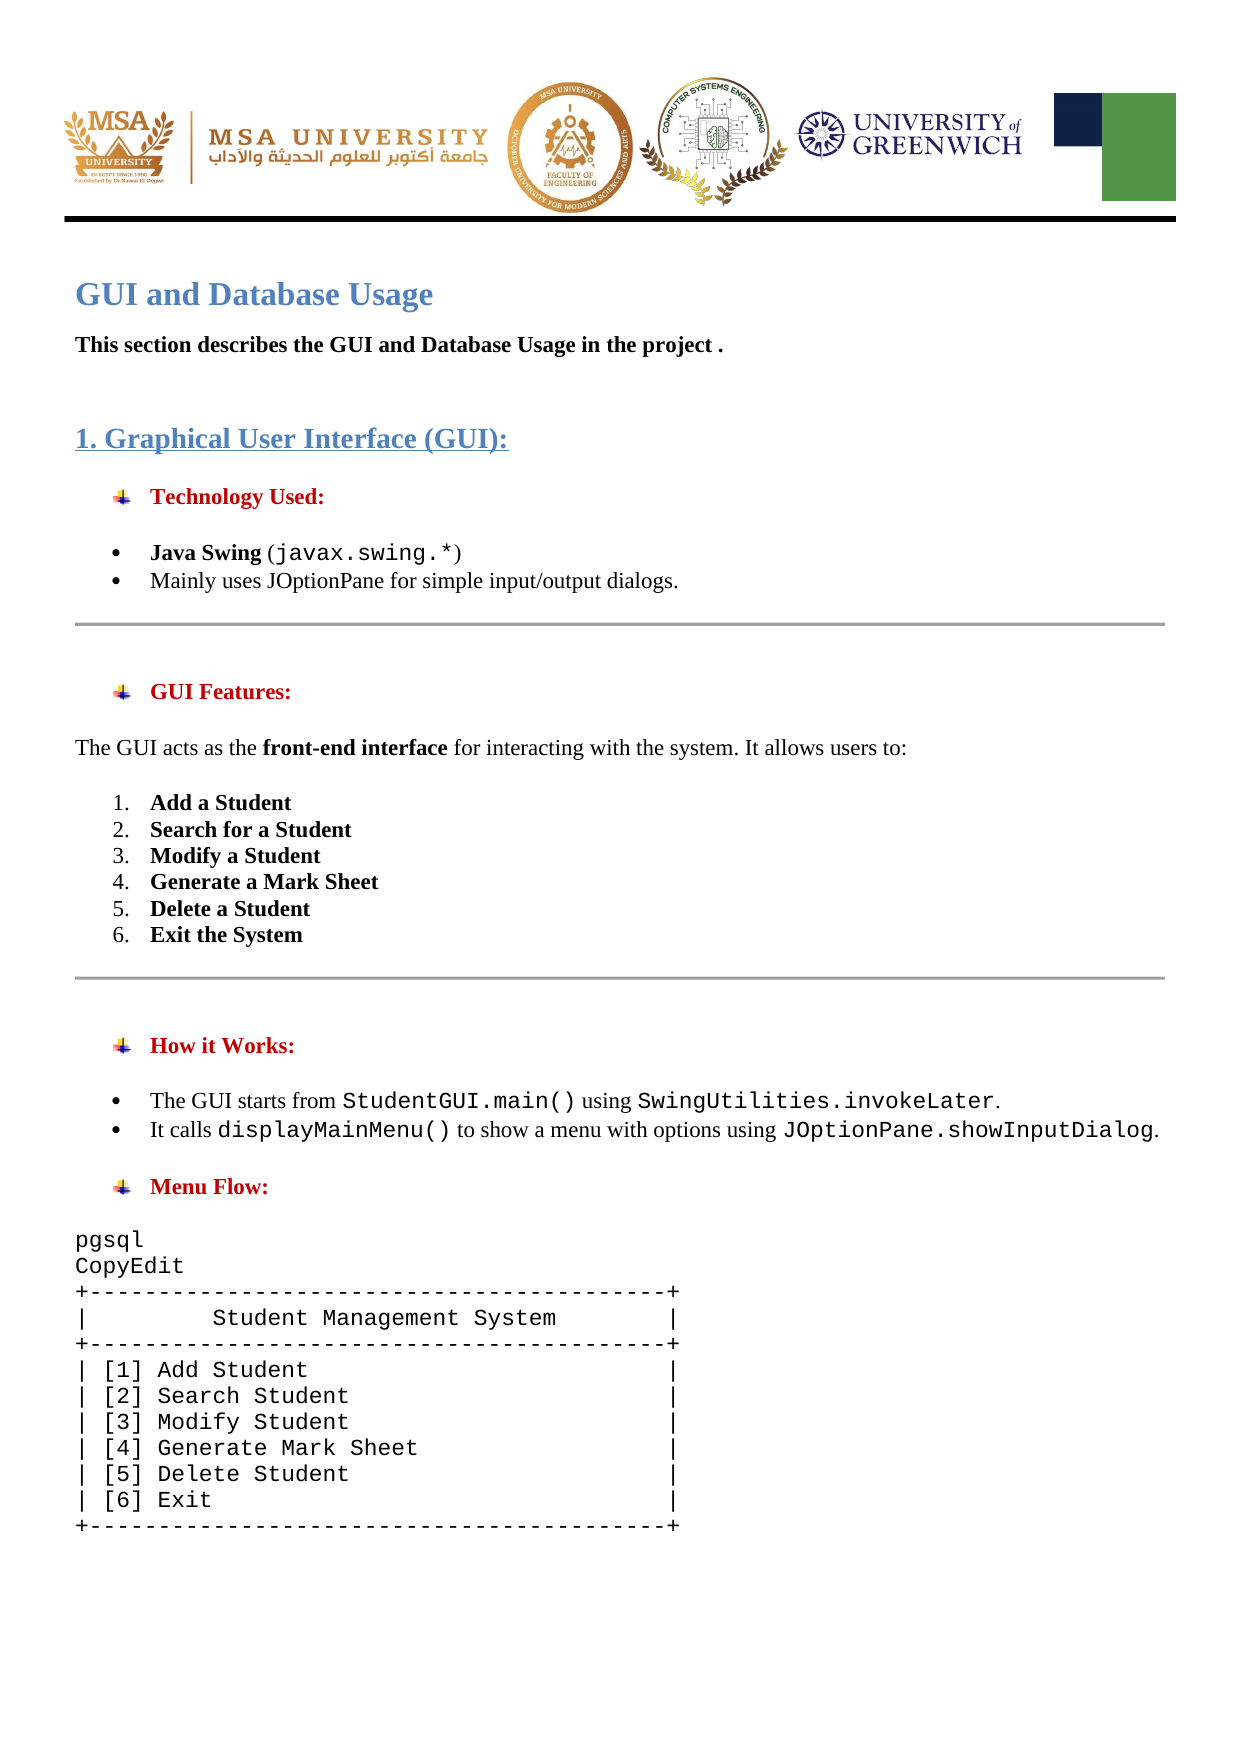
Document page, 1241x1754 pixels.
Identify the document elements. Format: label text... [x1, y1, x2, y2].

text 1. Graphical User Interface (GUI): [75, 421, 1165, 454]
list Menu Flow: [112, 1173, 1165, 1199]
list Mainly uses JOptionPane for simple input/output dialogs. [112, 567, 1165, 593]
list Search for a Student [112, 816, 1165, 842]
picture [113, 683, 131, 700]
list Exit the System [112, 921, 1165, 947]
text The GUI acts as the front-end interface for interacting with the system. It allows users to: [75, 734, 1165, 760]
list GUI Features: [112, 678, 1165, 704]
text | [5] Delete Student | [75, 1462, 1165, 1488]
list Add a Student [112, 789, 1165, 816]
text +------------------------------------------+ [75, 1332, 1165, 1358]
picture [639, 65, 788, 187]
list It calls displayMainMenu() to show a menu with options using JOptionPane.showInputDialog. [112, 1116, 1165, 1144]
text +------------------------------------------+ [75, 1281, 1165, 1307]
picture [64, 111, 488, 184]
picture [64, 216, 75, 222]
list Java Swing (javax.swing.*) [112, 539, 1165, 567]
text | [3] Modify Student | [75, 1410, 1165, 1436]
list Modify a Student [112, 842, 1165, 868]
list How it Works: [112, 1032, 1165, 1058]
list Generate a Mark Sheet [112, 868, 1165, 895]
picture [792, 80, 1022, 187]
text | [4] Generate Mark Sheet | [75, 1436, 1165, 1462]
text | [2] Search Student | [75, 1384, 1165, 1410]
picture [113, 488, 131, 505]
text +------------------------------------------+ [75, 1514, 1165, 1540]
picture [506, 80, 634, 187]
text pgsql [75, 1229, 1165, 1255]
text | [6] Exit | [75, 1488, 1165, 1514]
text | [1] Add Student | [75, 1358, 1165, 1384]
subtitle GUI and Database Usage [75, 187, 1165, 313]
list The GUI starts from StudentGUI.main() using SwingUtilities.invokeLater. [112, 1088, 1165, 1116]
picture [113, 1036, 131, 1054]
list Delete a Student [112, 895, 1165, 921]
picture [1165, 216, 1176, 222]
text This section describes the GUI and Database Usage in the project . [75, 331, 1165, 357]
text CopyEdit [75, 1255, 1165, 1281]
text | Student Management System | [75, 1307, 1165, 1332]
picture [1054, 93, 1176, 201]
list Technology Used: [112, 483, 1165, 510]
picture [113, 1178, 131, 1195]
